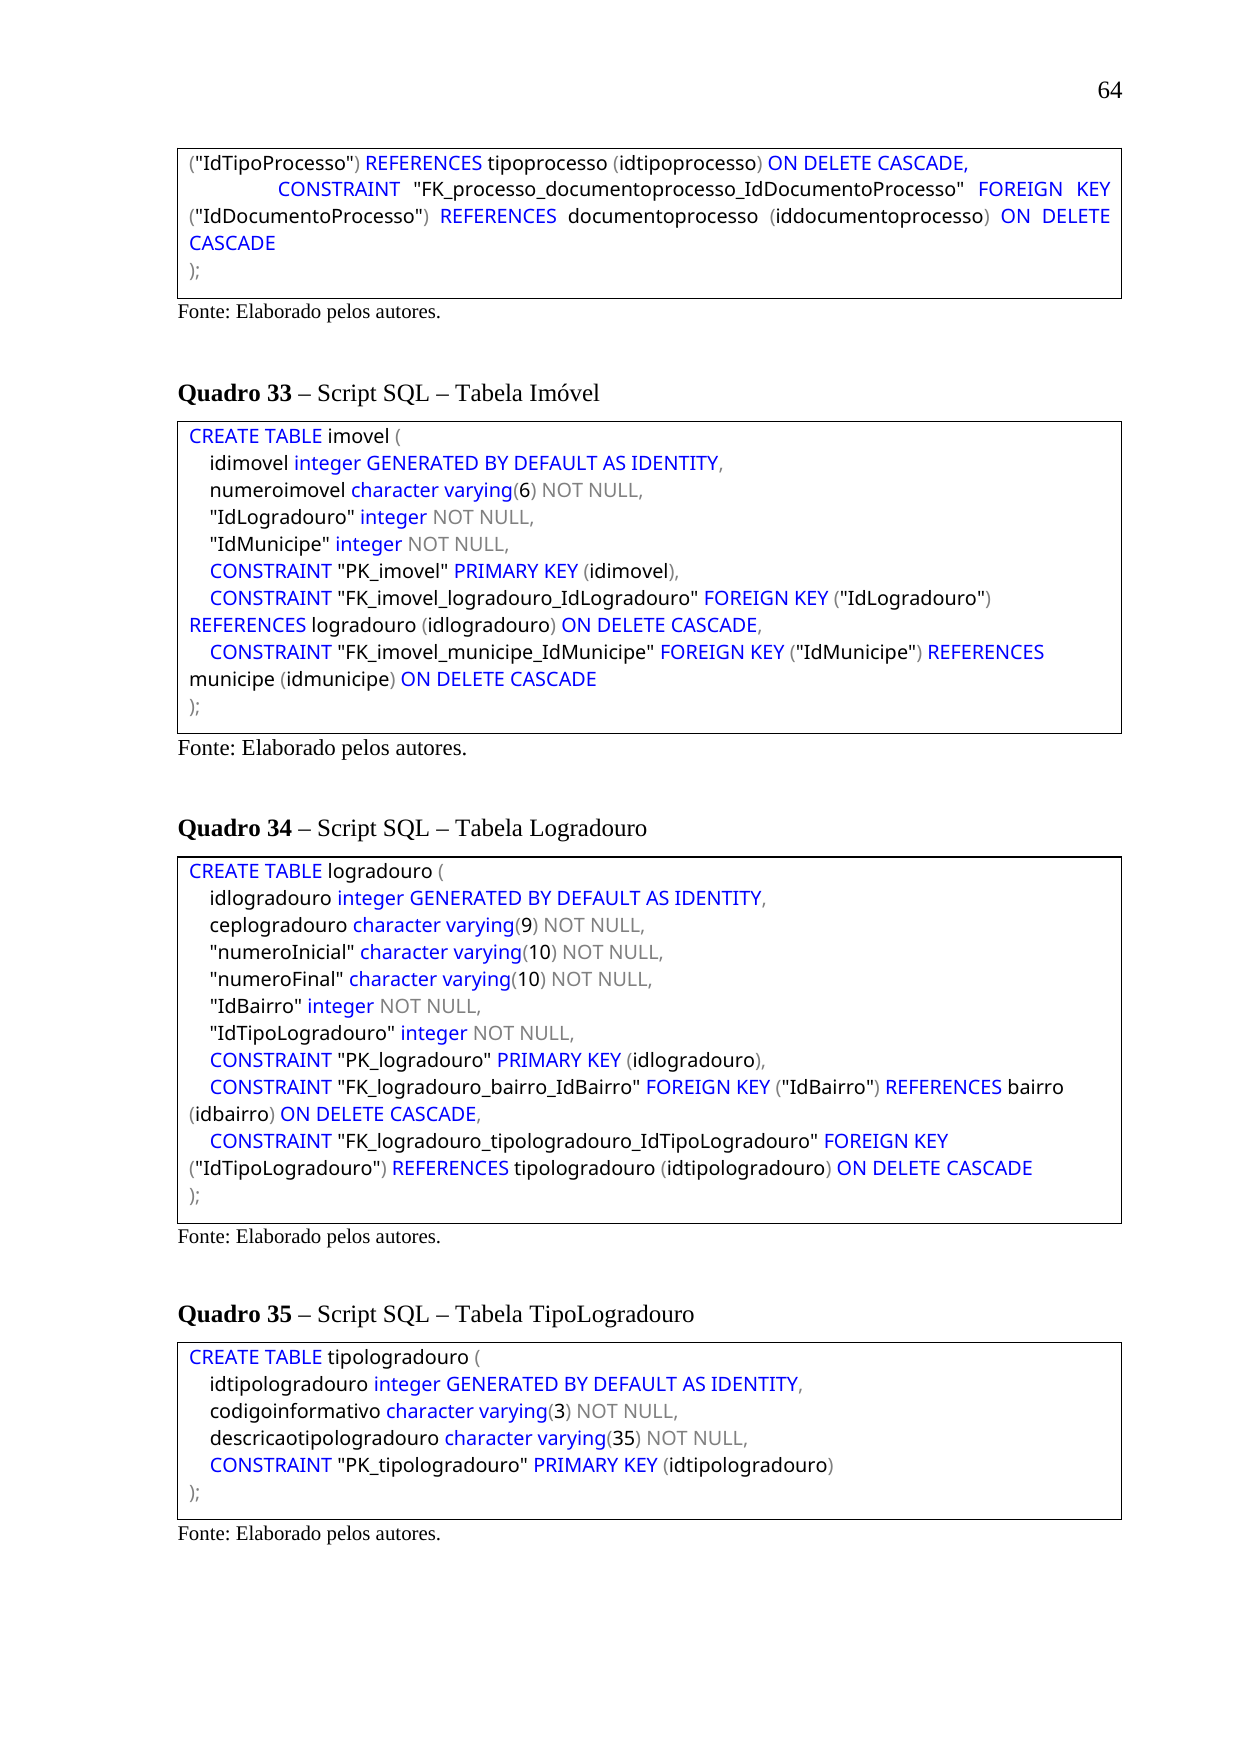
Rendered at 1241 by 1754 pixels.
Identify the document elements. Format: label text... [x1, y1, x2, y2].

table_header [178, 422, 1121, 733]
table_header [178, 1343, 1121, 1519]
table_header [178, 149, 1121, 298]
text Fonte: Elaborado pelos autores. [177, 299, 1122, 323]
text Fonte: Elaborado pelos autores. [177, 734, 1122, 761]
text Fonte: Elaborado pelos autores. [177, 1224, 1122, 1248]
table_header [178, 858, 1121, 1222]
text Fonte: Elaborado pelos autores. [177, 1520, 1122, 1544]
